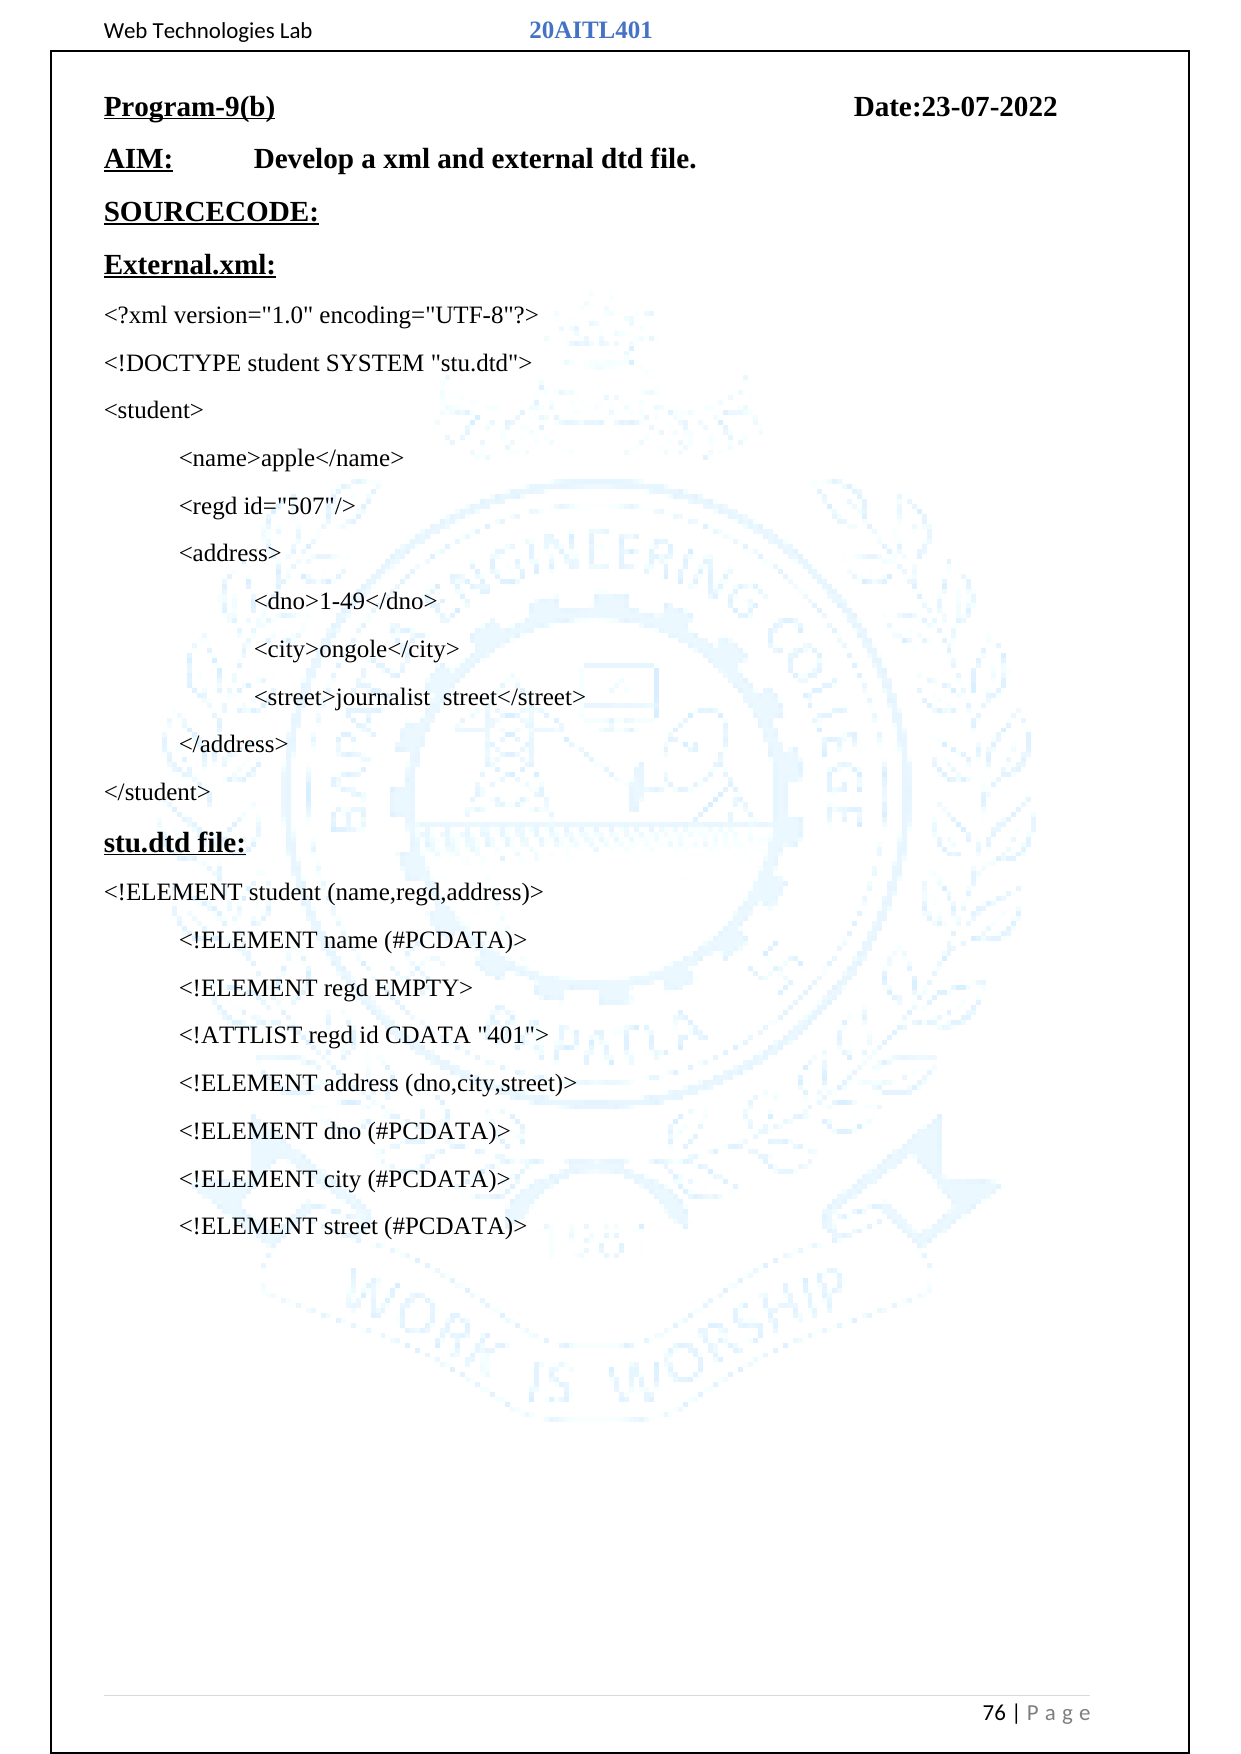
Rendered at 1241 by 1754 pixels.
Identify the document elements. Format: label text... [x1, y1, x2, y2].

text <city>ongole</city> [103, 634, 1090, 663]
text SOURCECODE: [103, 194, 1090, 228]
text <student> [103, 395, 1090, 424]
text AIM: Develop a xml and external dtd file. [103, 141, 1090, 175]
text <!ELEMENT street (#PCDATA)> [103, 1211, 1090, 1240]
text <name>apple</name> [103, 443, 1090, 472]
text <!DOCTYPE student SYSTEM "stu.dtd"> [103, 348, 1090, 376]
text <!ELEMENT regd EMPTY> [103, 973, 1090, 1002]
text <!ELEMENT address (dno,city,street)> [103, 1068, 1090, 1097]
text stu.dtd file: [103, 825, 1090, 858]
text <regd id="507"/> [103, 491, 1090, 519]
text <address> [103, 538, 1090, 567]
text <dno>1-49</dno> [103, 586, 1090, 615]
text External.xml: [103, 247, 1090, 281]
text <!ATTLIST regd id CDATA "401"> [103, 1021, 1090, 1049]
text <!ELEMENT city (#PCDATA)> [103, 1164, 1090, 1192]
text <!ELEMENT dno (#PCDATA)> [103, 1116, 1090, 1145]
text </address> [103, 729, 1090, 758]
text <!ELEMENT student (name,regd,address)> [103, 877, 1090, 906]
text Program-9(b) Date:23-07-2022 [103, 89, 1090, 122]
text </student> [103, 777, 1090, 806]
text <?xml version="1.0" encoding="UTF-8"?> [103, 300, 1090, 329]
text <!ELEMENT name (#PCDATA)> [103, 925, 1090, 954]
text <street>journalist street</street> [103, 682, 1090, 710]
